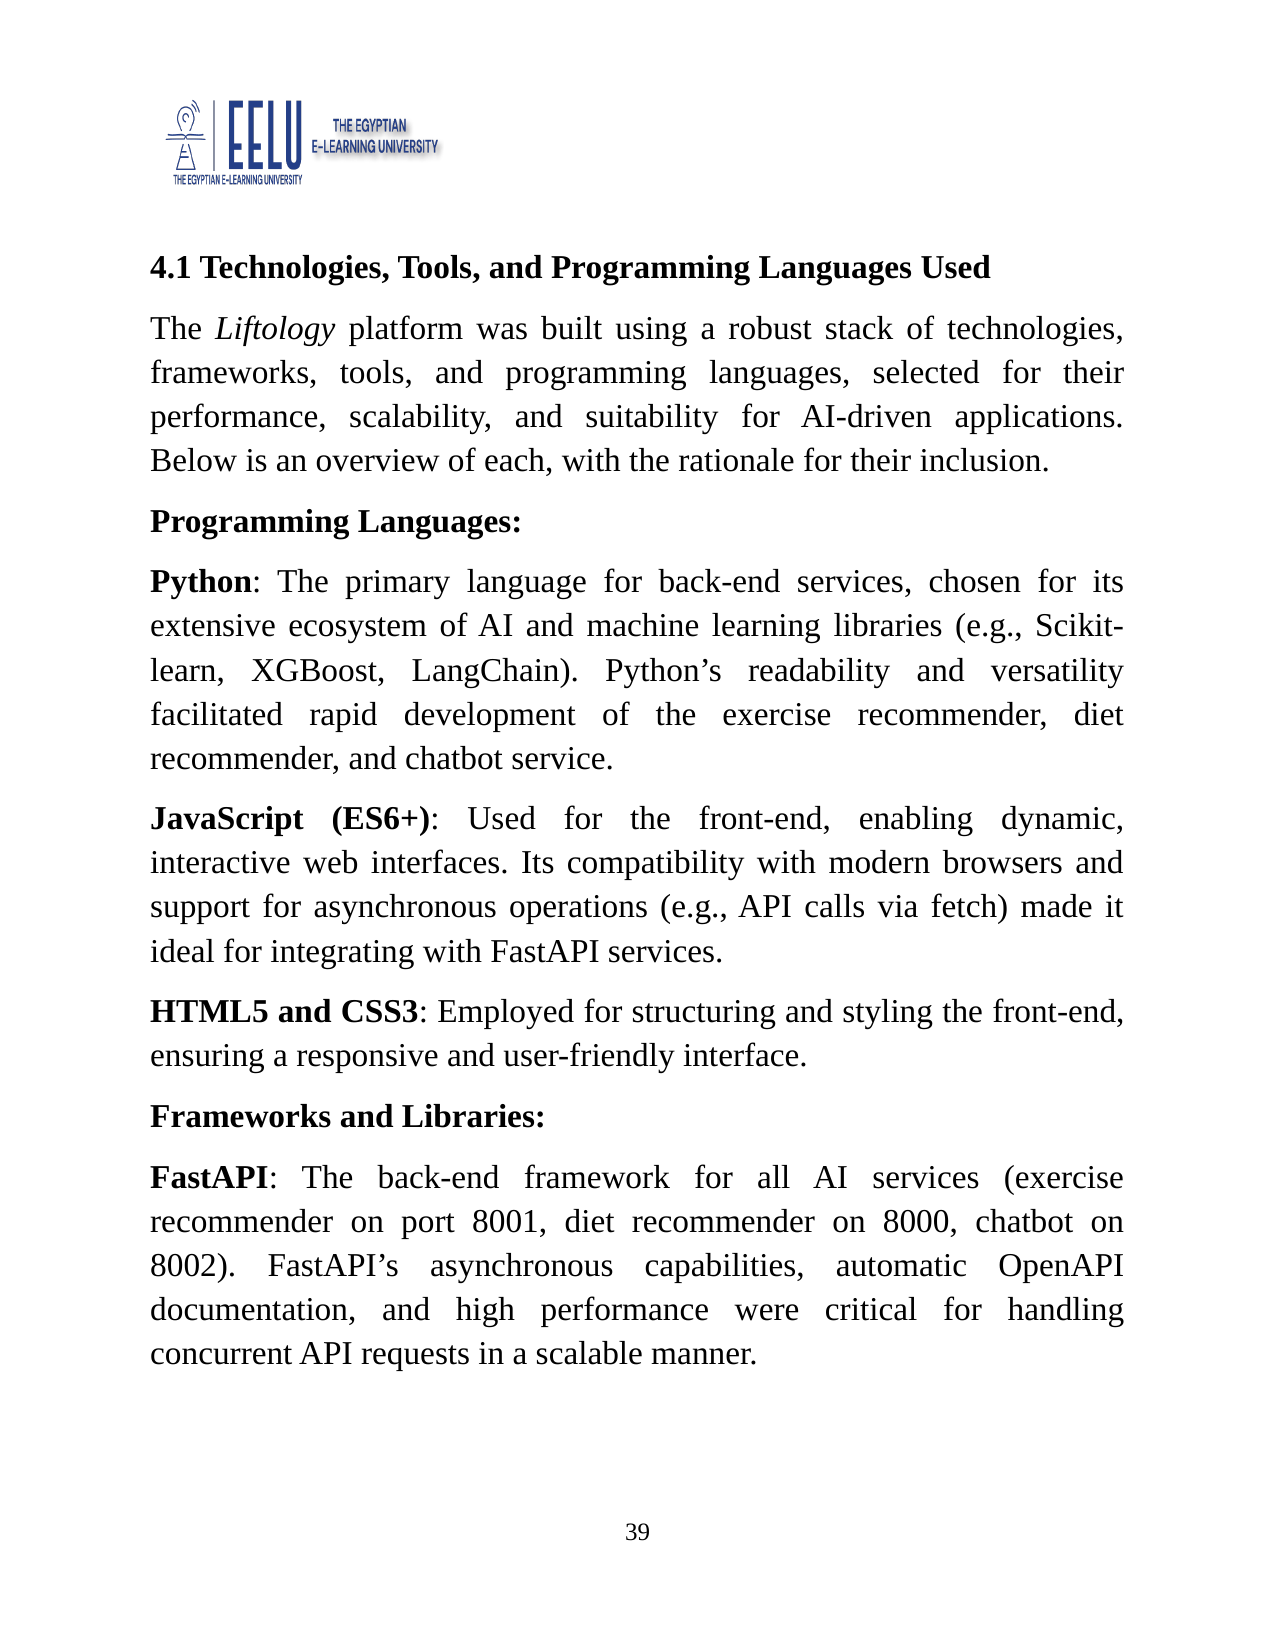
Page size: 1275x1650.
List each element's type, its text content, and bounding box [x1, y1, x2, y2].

picture [150, 75, 444, 188]
text Programming Languages: [150, 501, 1125, 539]
text HTML5 and CSS3: Employed for structuring and styling the front-end, ensuring a responsive and user-friendly interface. [150, 992, 1125, 1074]
text 4.1 Technologies, Tools, and Programming Languages Used [150, 247, 1125, 286]
text The Liftology platform was built using a robust stack of technologies, frameworks, tools, and programming languages, selected for their performance, scalability, and suitability for AI-driven applications. Below is an overview of each, with the rationale for their inclusion. [150, 308, 1125, 478]
text JavaScript (ES6+): Used for the front-end, enabling dynamic, interactive web interfaces. Its compatibility with modern browsers and support for asynchronous operations (e.g., API calls via fetch) made it ideal for integrating with FastAPI services. [150, 799, 1125, 969]
text Python: The primary language for back-end services, chosen for its extensive ecosystem of AI and machine learning libraries (e.g., Scikit-learn, XGBoost, LangChain). Python’s readability and versatility facilitated rapid development of the exercise recommender, diet recommender, and chatbot service. [150, 562, 1125, 776]
text FastAPI: The back-end framework for all AI services (exercise recommender on port 8001, diet recommender on 8000, chatbot on 8002). FastAPI’s asynchronous capabilities, automatic OpenAPI documentation, and high performance were critical for handling concurrent API requests in a scalable manner. [150, 1157, 1125, 1372]
text Frameworks and Libraries: [150, 1096, 1125, 1135]
